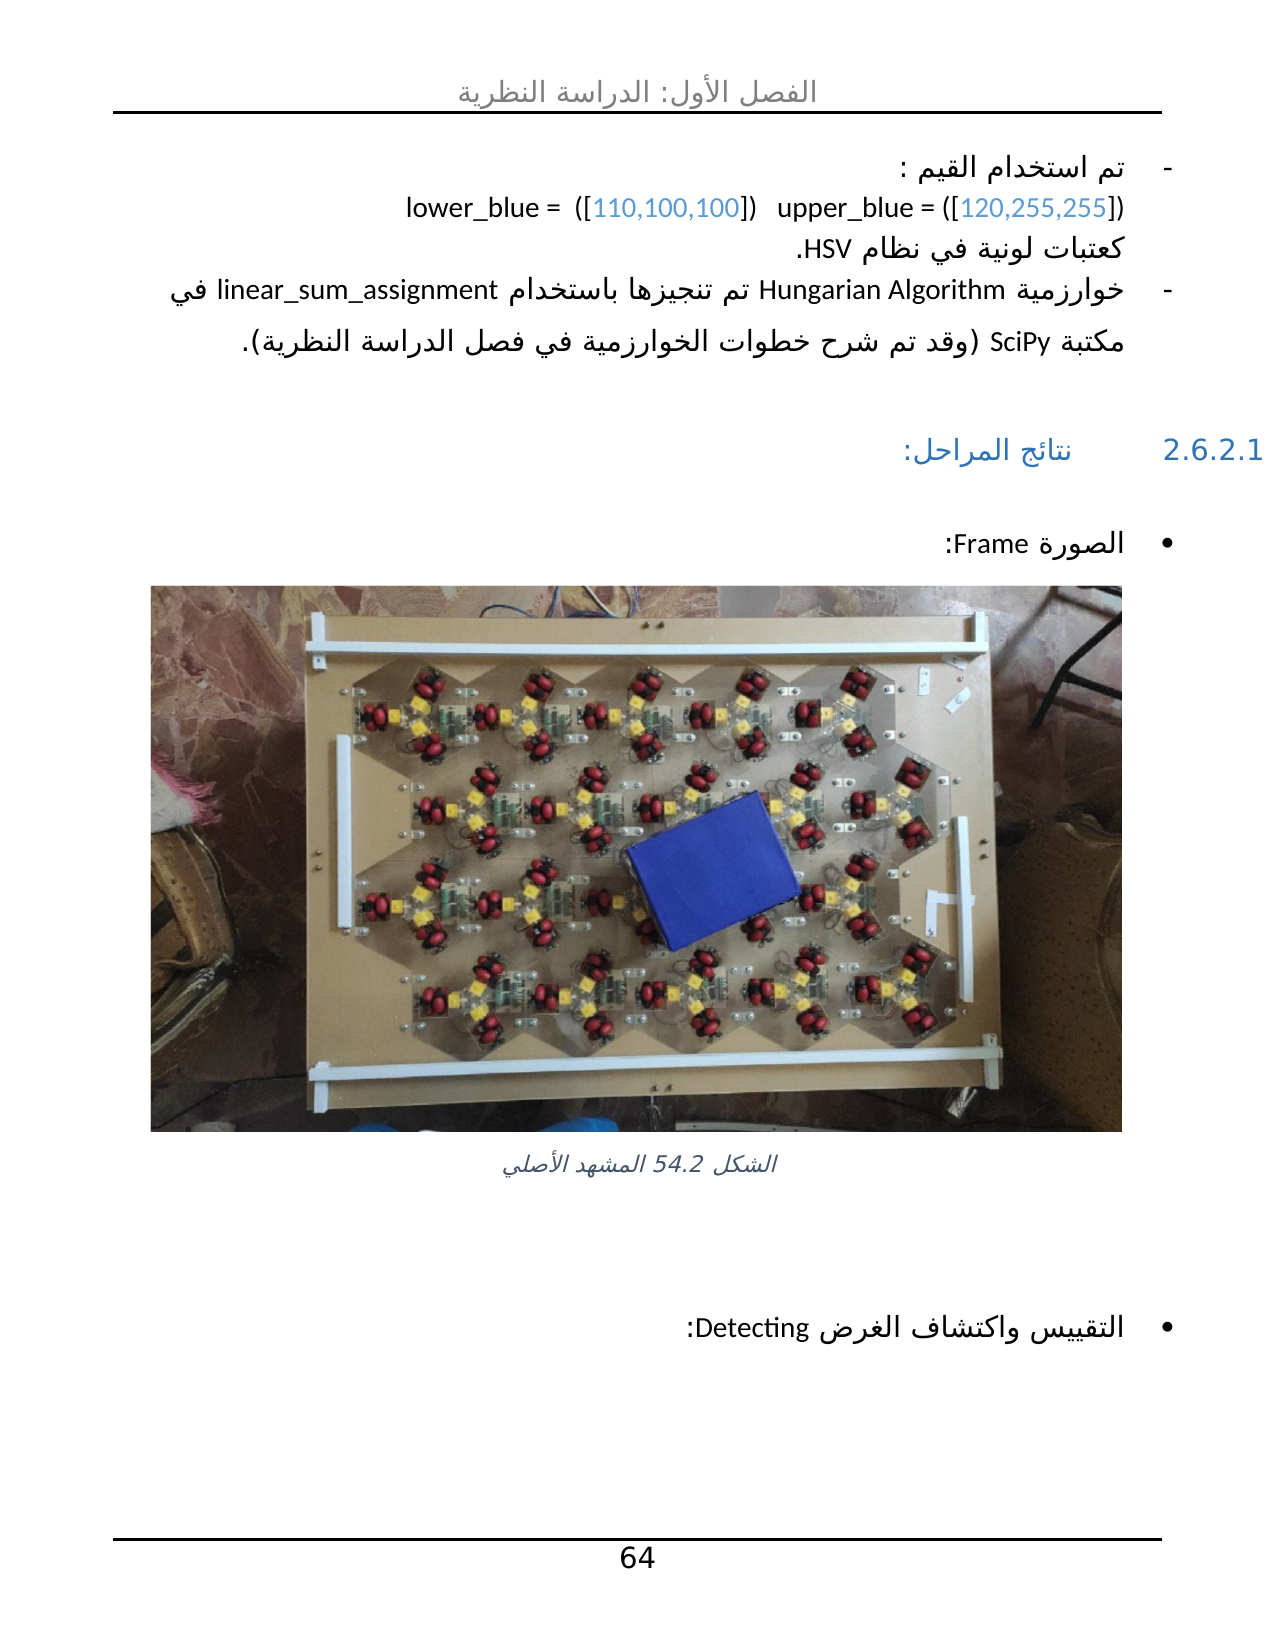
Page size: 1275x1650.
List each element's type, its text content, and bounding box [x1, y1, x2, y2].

list التقييس واكتشاف الغرض Detecting: [112, 1309, 1162, 1344]
subtitle نتائج المراحل: [112, 433, 1162, 467]
list تم استخدام القيم : lower_blue = ([110,100,100]) upper_blue = ([120,255,255]) كعتبات لونية في نظام HSV. [112, 150, 1162, 266]
picture [152, 586, 1122, 1132]
list الصورة Frame: [112, 525, 1162, 561]
list خوارزمية Hungarian Algorithm تم تنجيزها باستخدام linear_sum_assignment في مكتبة SciPy (وقد تم شرح خطوات الخوارزمية في فصل الدراسة النظرية). [112, 271, 1162, 359]
